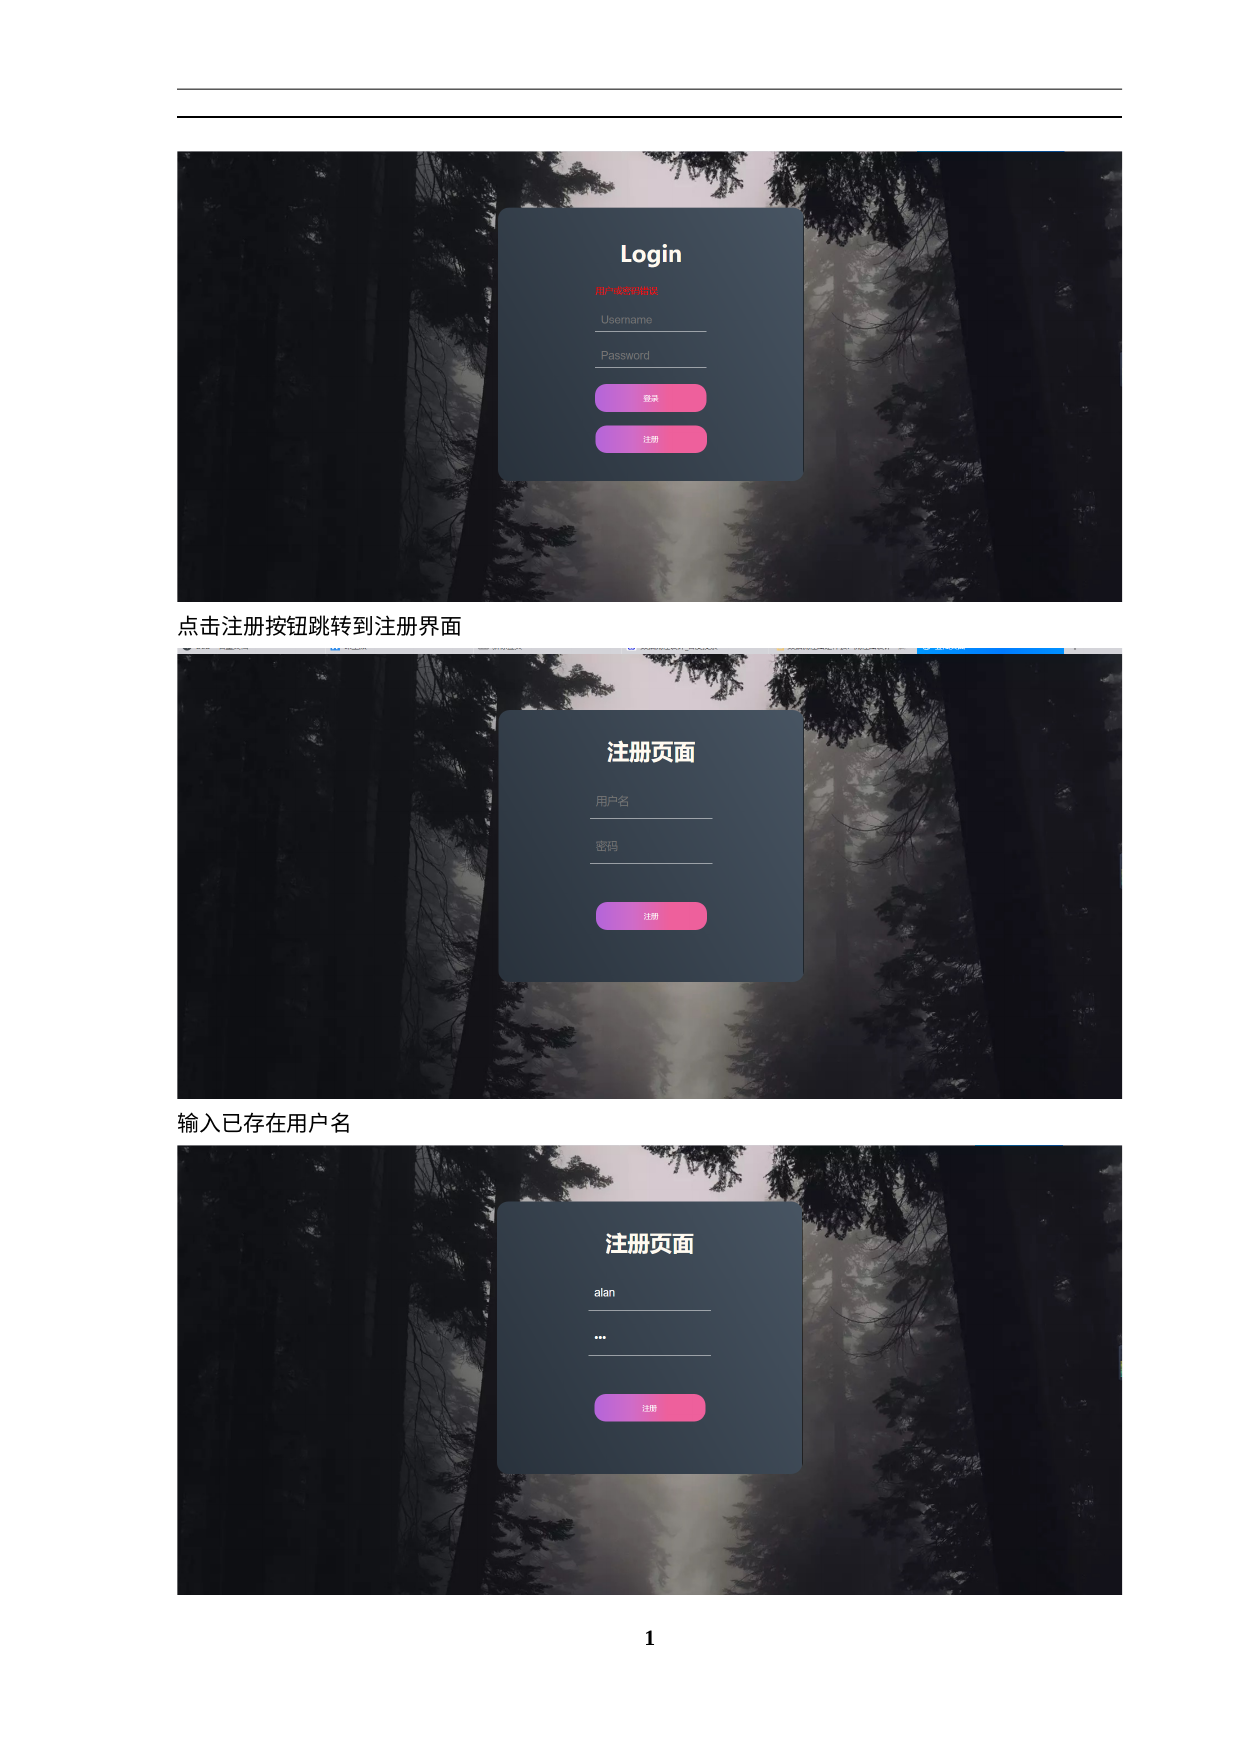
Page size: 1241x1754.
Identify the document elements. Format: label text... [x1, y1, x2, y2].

text 输入已存在用户名 [177, 1106, 1122, 1138]
text 点击注册按钮跳转到注册界面 [177, 609, 1122, 640]
picture [177, 1145, 1123, 1595]
picture [177, 151, 1123, 602]
picture [177, 648, 1123, 1099]
